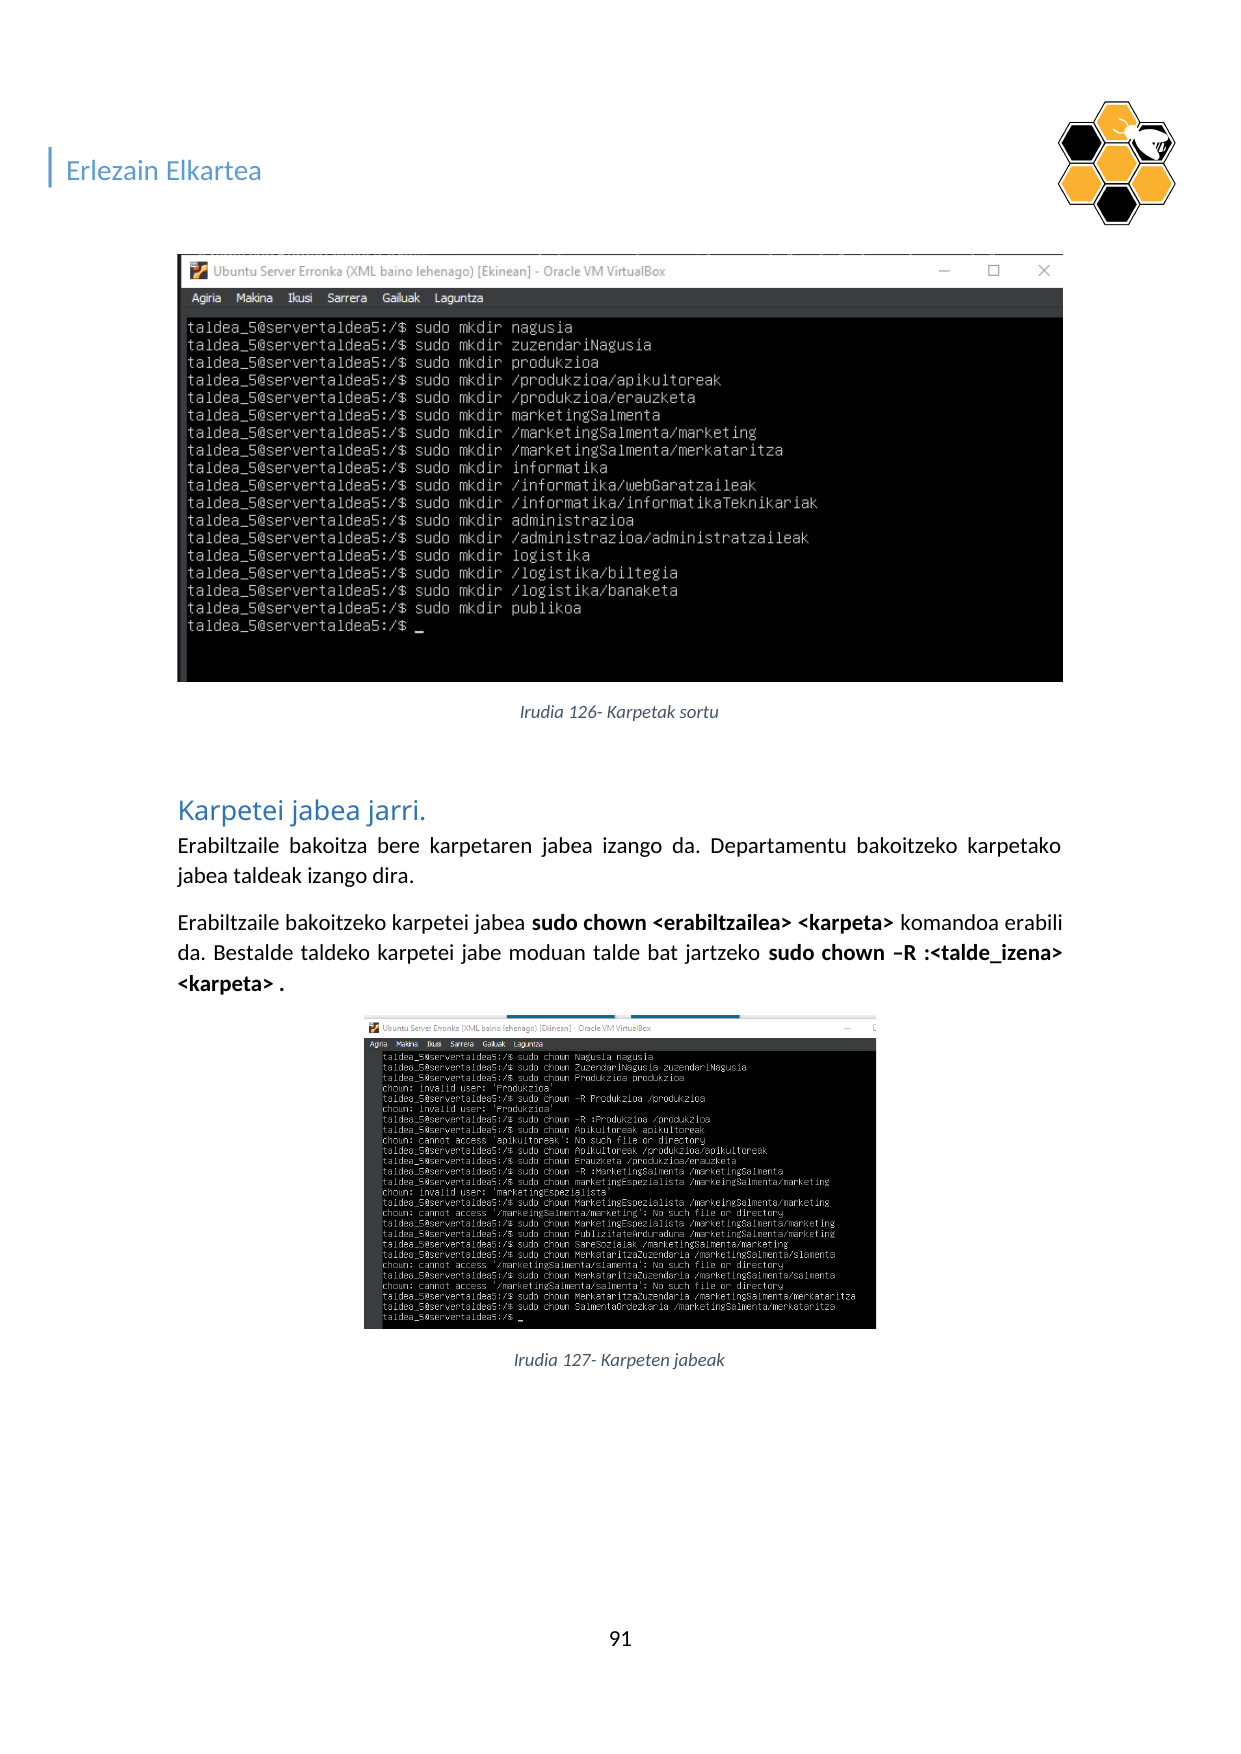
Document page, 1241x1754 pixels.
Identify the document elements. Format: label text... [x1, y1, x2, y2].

picture [177, 254, 1063, 682]
picture [1045, 101, 1200, 227]
text Irudia 127- Karpeten jabeak [177, 1348, 1063, 1371]
picture [364, 1015, 877, 1329]
text Erabiltzaile bakoitzeko karpetei jabea sudo chown <erabiltzailea> <karpeta> komandoa erabili da. Bestalde taldeko karpetei jabe moduan talde bat jartzeko sudo chown –R :<talde_izena> <karpeta> . [177, 908, 1063, 997]
text Erabiltzaile bakoitza bere karpetaren jabea izango da. Departamentu bakoitzeko karpetako jabea taldeak izango dira. [177, 831, 1063, 889]
text Irudia 126- Karpetak sortu [177, 701, 1063, 724]
subtitle Karpetei jabea jarri. [177, 791, 1063, 828]
